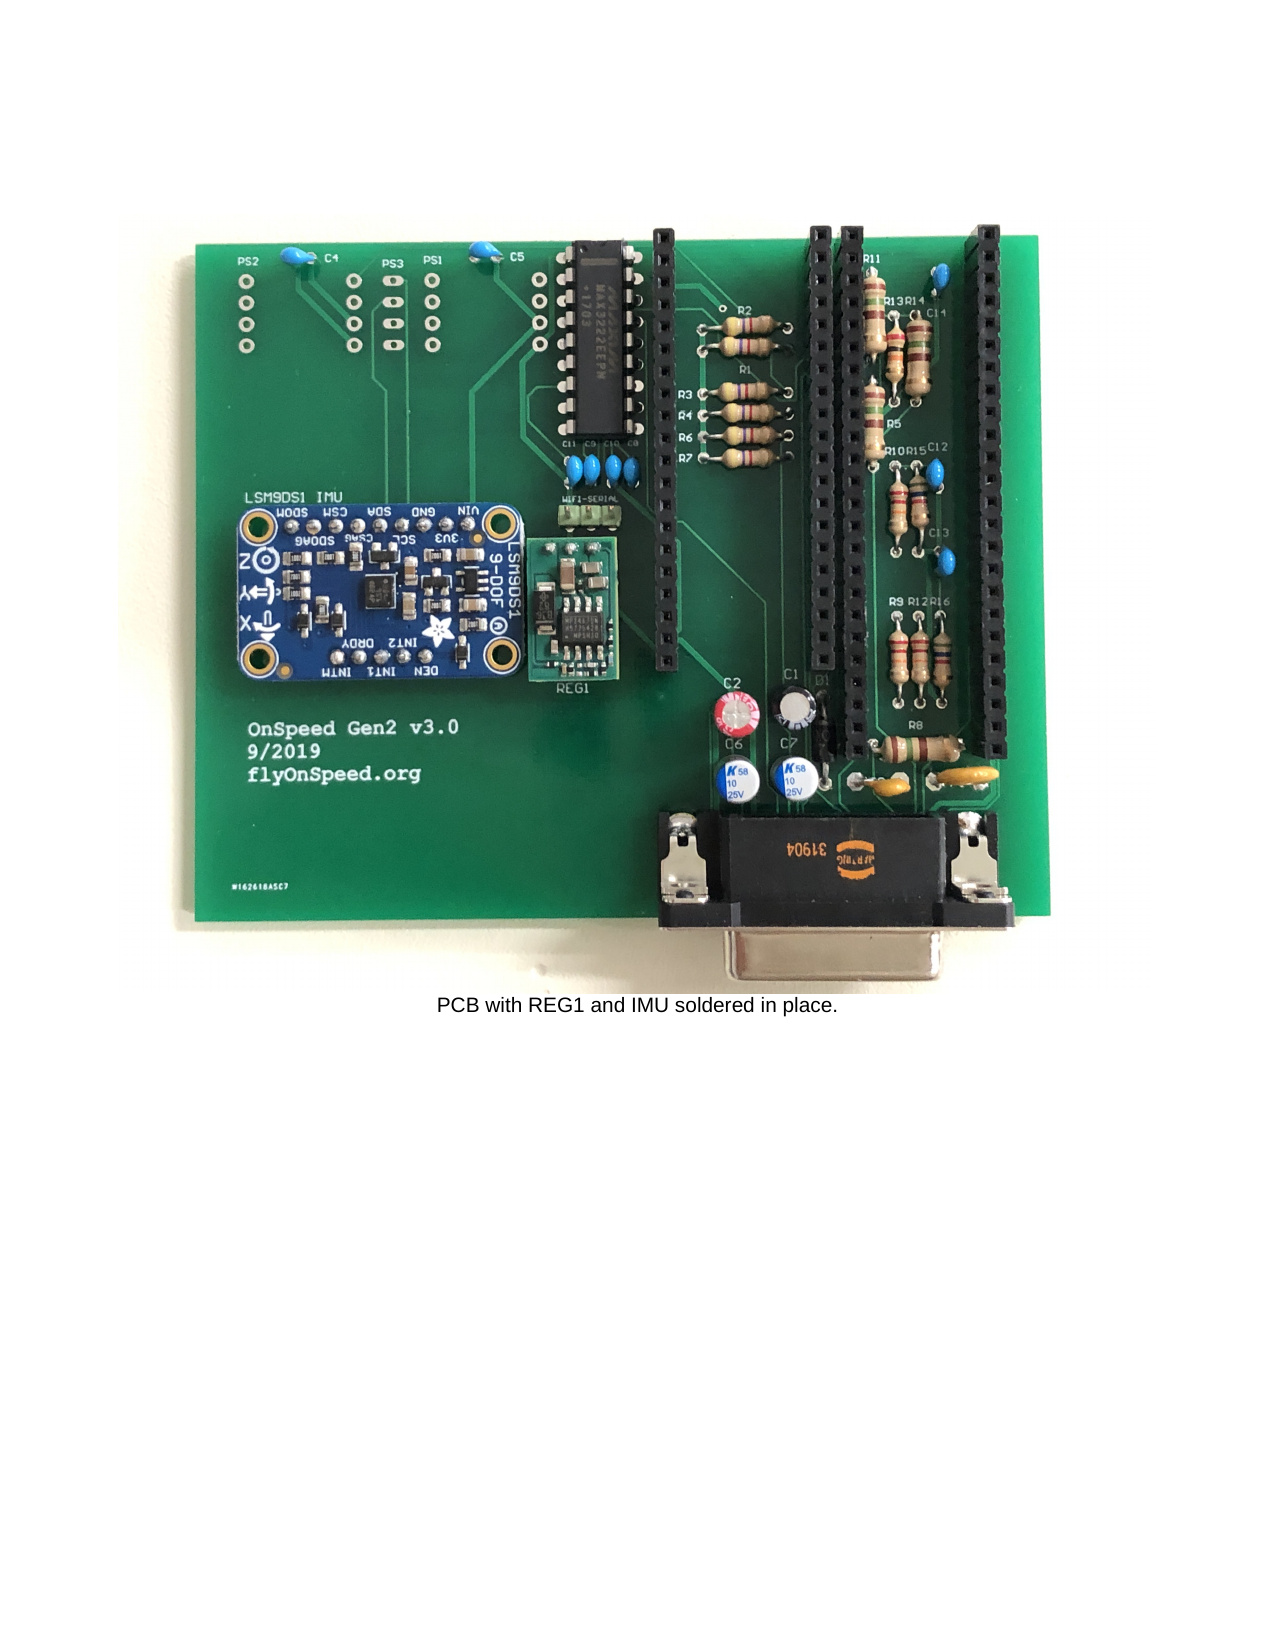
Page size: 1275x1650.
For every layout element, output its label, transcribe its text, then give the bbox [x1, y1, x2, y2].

picture [118, 214, 1157, 994]
text PCB with REG1 and IMU soldered in place. [118, 994, 1157, 1017]
